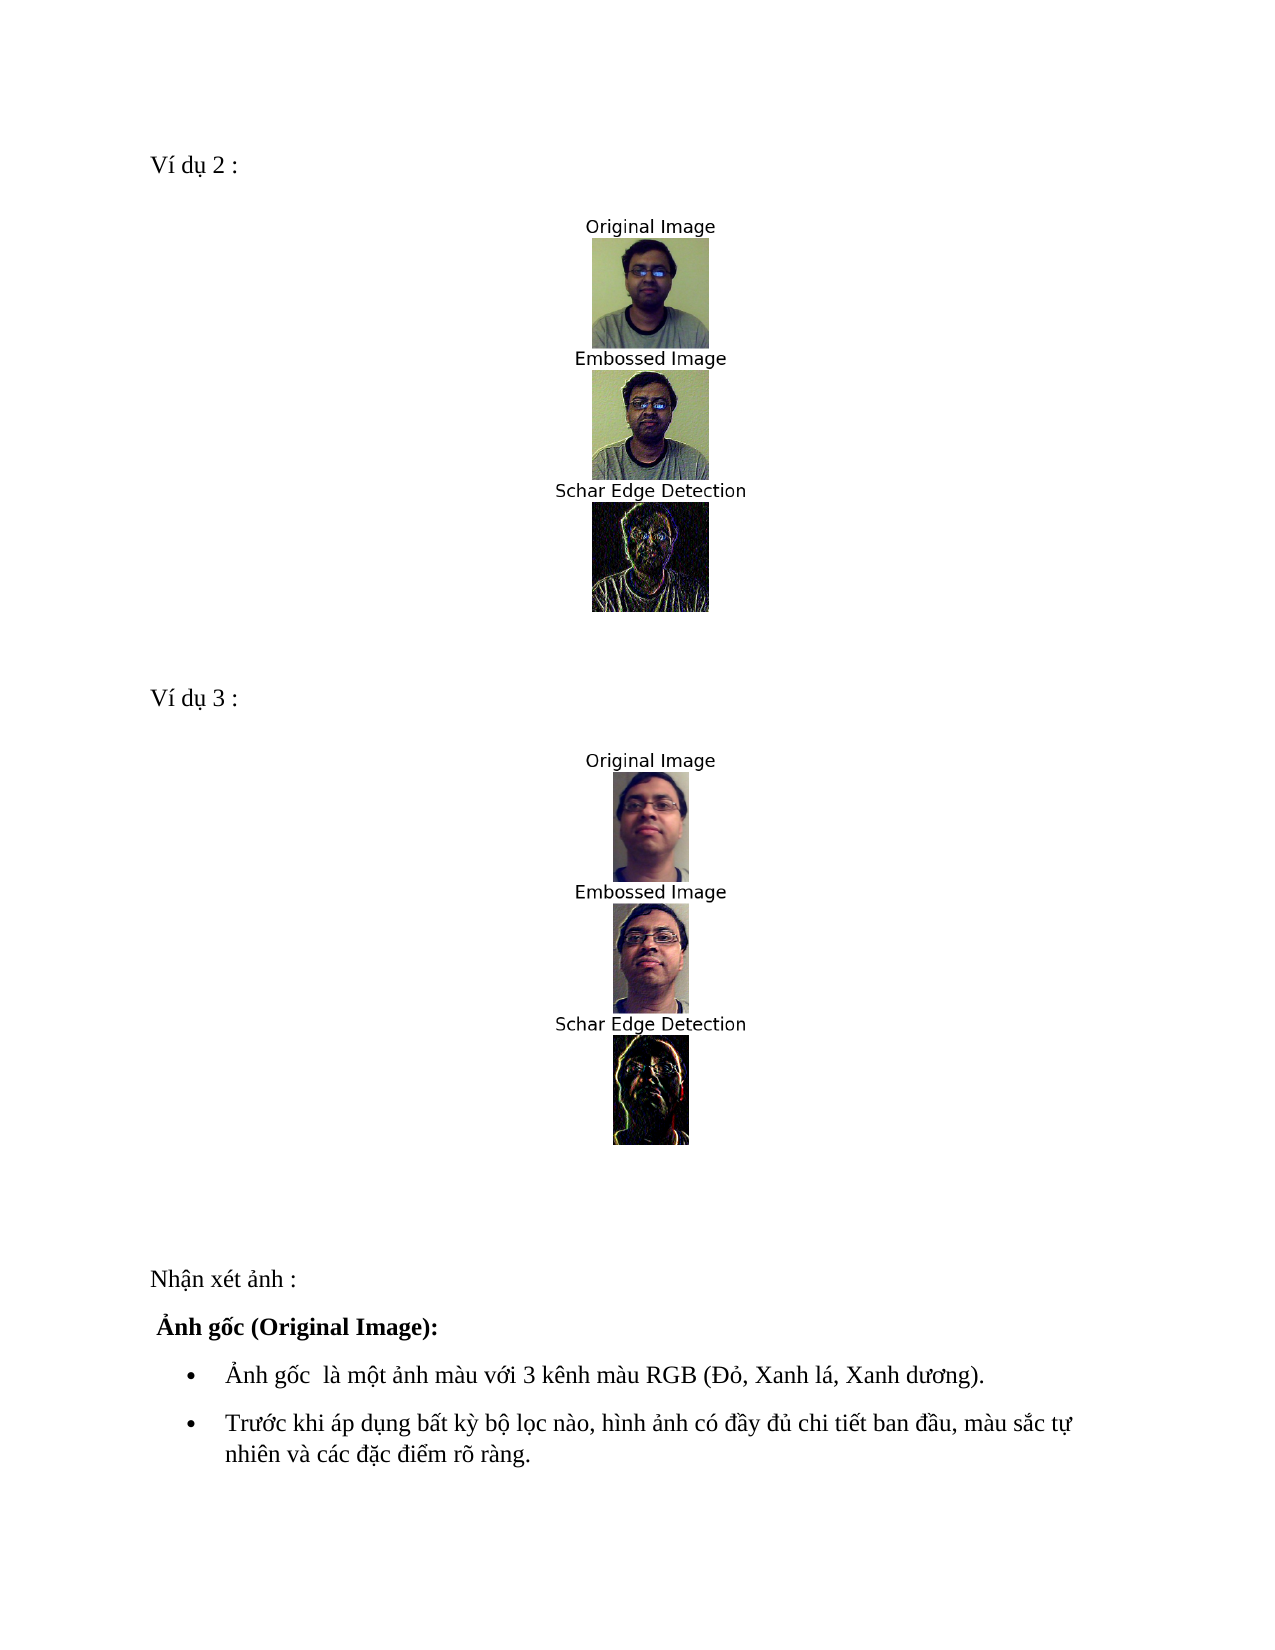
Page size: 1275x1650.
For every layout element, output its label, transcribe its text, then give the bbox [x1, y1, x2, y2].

list Ảnh gốc là một ảnh màu với 3 kênh màu RGB (Đỏ, Xanh lá, Xanh dương). [187, 1360, 1125, 1389]
list Trước khi áp dụng bất kỳ bộ lọc nào, hình ảnh có đầy đủ chi tiết ban đầu, màu sắc tự nhiên và các đặc điểm rõ ràng. [187, 1408, 1125, 1467]
text Ví dụ 3 : [150, 683, 1125, 714]
text Ví dụ 2 : [150, 150, 1125, 181]
text Ảnh gốc (Original Image): [150, 1312, 1125, 1341]
picture [150, 181, 1125, 665]
picture [150, 714, 1125, 1198]
text Nhận xét ảnh : [150, 1264, 1125, 1293]
